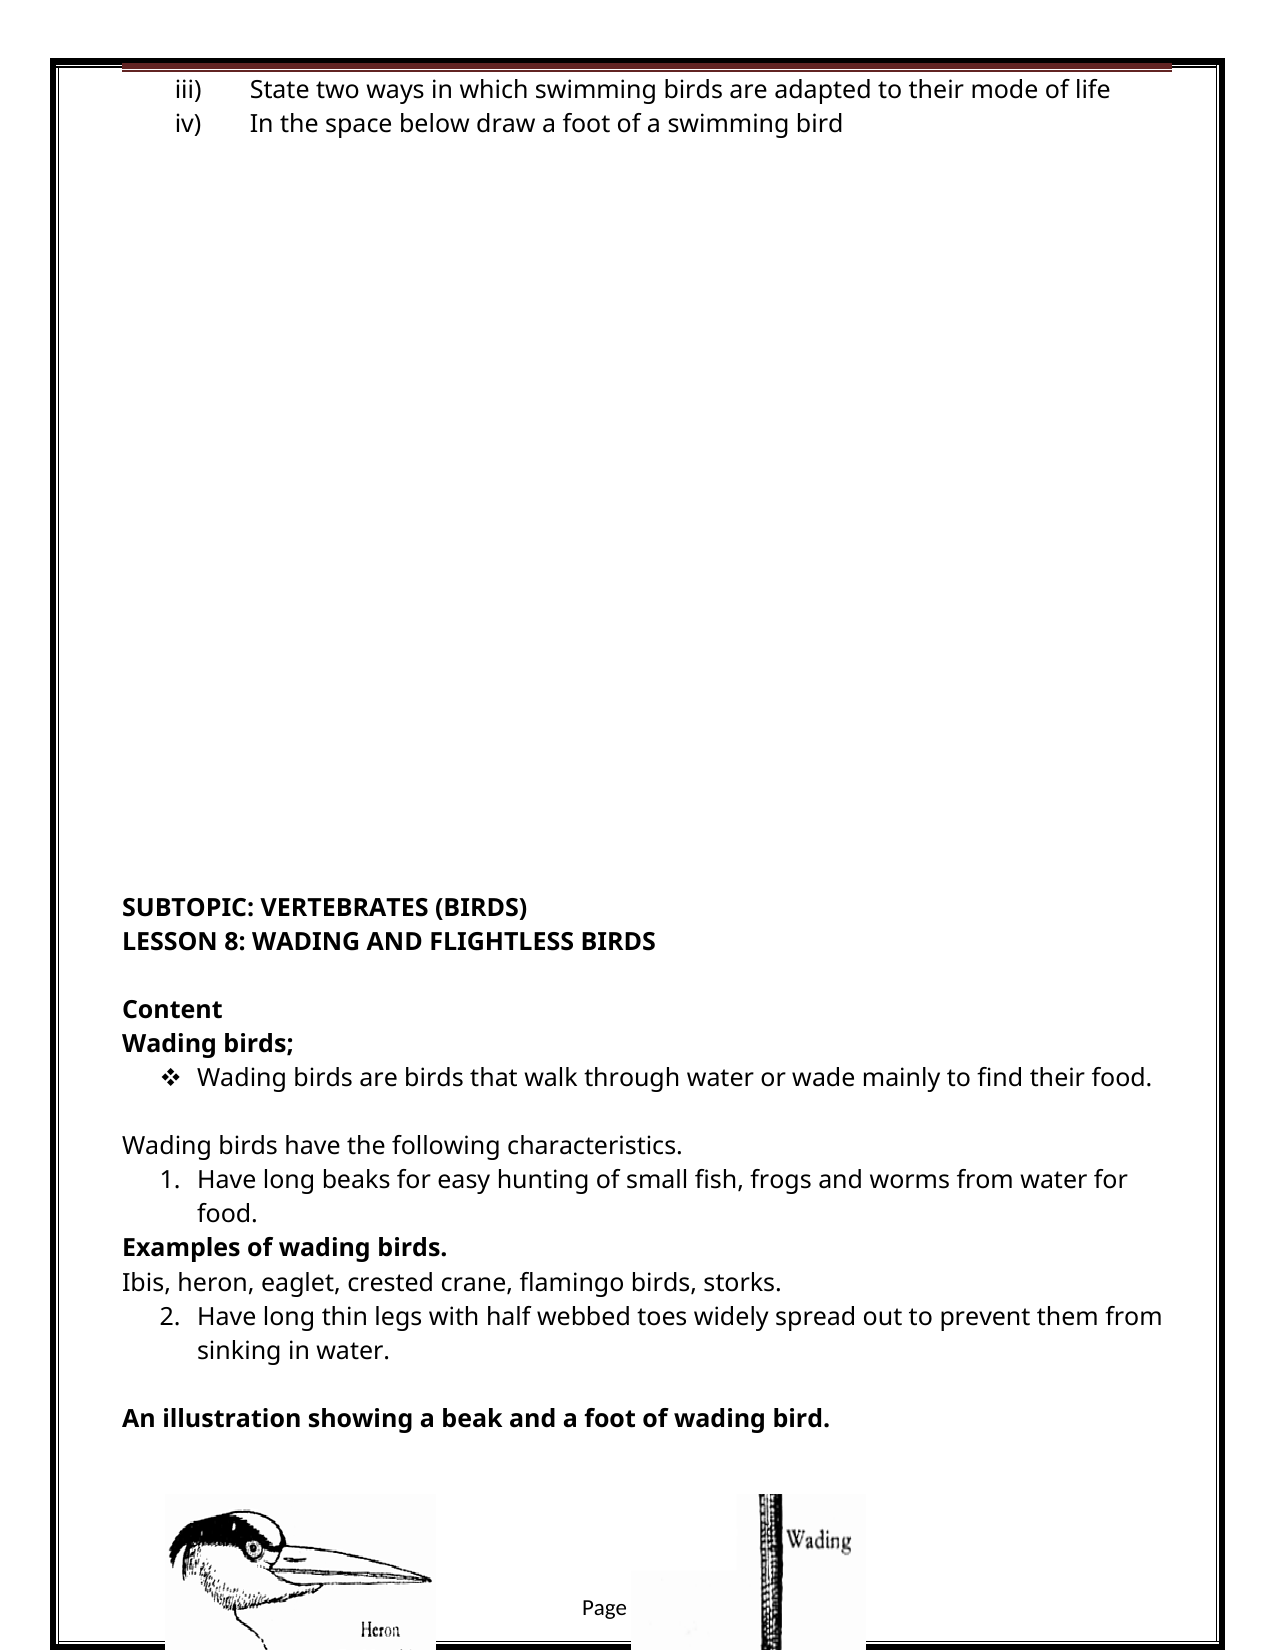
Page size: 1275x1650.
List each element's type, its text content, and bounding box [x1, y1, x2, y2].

list In the space below draw a foot of a swimming bird [174, 106, 1172, 140]
text Content [122, 992, 1172, 1026]
text Examples of wading birds. [122, 1230, 1172, 1264]
text Wading birds have the following characteristics. [122, 1128, 1172, 1162]
picture [631, 1494, 866, 1650]
text SUBTOPIC: VERTEBRATES (BIRDS) [122, 889, 1172, 923]
list State two ways in which swimming birds are adapted to their mode of life [174, 72, 1172, 106]
text Wading birds; [122, 1026, 1172, 1060]
list Have long thin legs with half webbed toes widely spread out to prevent them from sinking in water. [159, 1298, 1172, 1366]
text Ibis, heron, eaglet, crested crane, flamingo birds, storks. [122, 1264, 1172, 1298]
list Wading birds are birds that walk through water or wade mainly to find their food. [159, 1060, 1172, 1094]
picture [165, 1494, 436, 1650]
list Have long beaks for easy hunting of small fish, frogs and worms from water for food. [159, 1162, 1172, 1230]
text LESSON 8: WADING AND FLIGHTLESS BIRDS [122, 923, 1172, 958]
text An illustration showing a beak and a foot of wading bird. [122, 1400, 1172, 1434]
